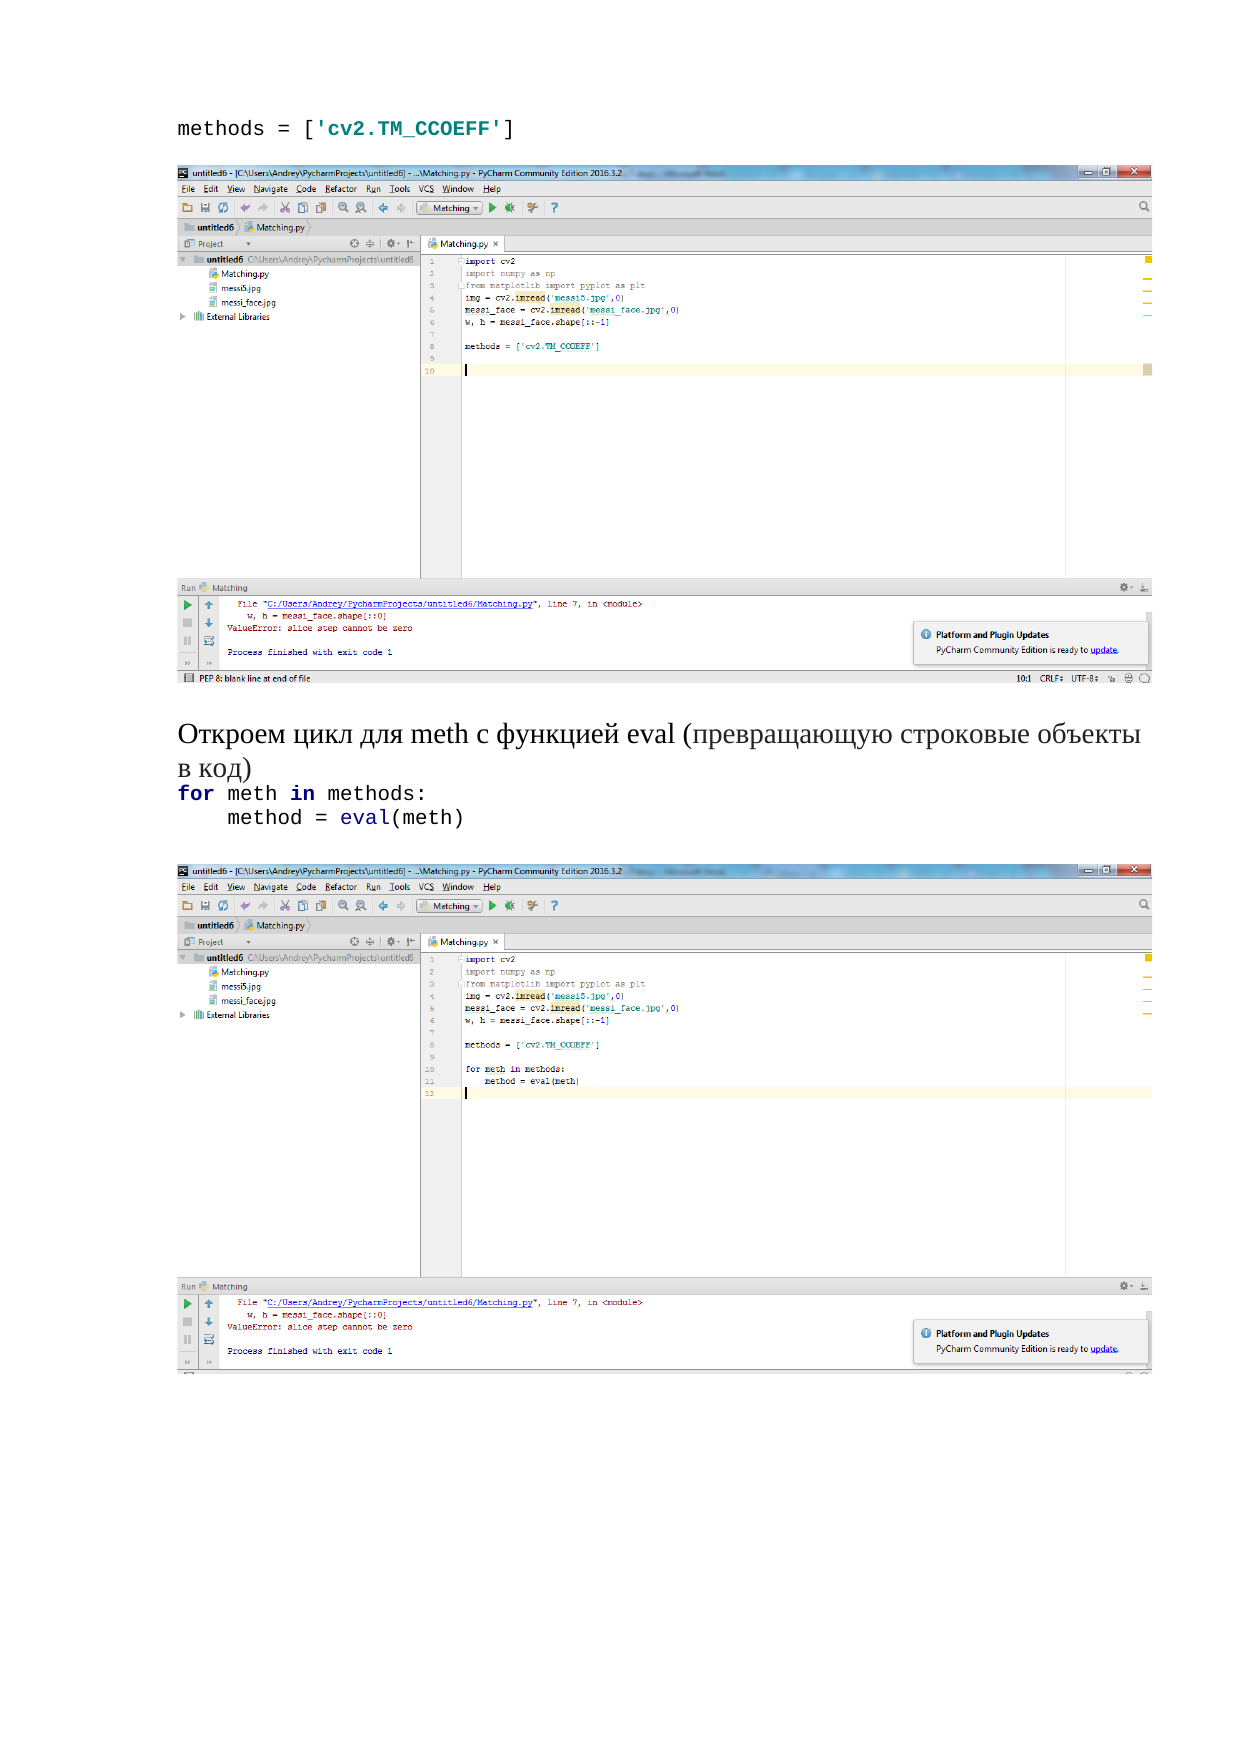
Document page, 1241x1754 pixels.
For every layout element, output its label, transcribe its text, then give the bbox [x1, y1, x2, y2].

picture [177, 864, 1153, 1374]
text methods = ['cv2.TM_CCOEFF'] [177, 118, 1152, 142]
text Откроем цикл для meth с функцией eval (превращающую строковые объекты в код) [177, 716, 1152, 783]
text for meth in methods: method = eval(meth) [177, 783, 1152, 831]
picture [177, 165, 1153, 683]
